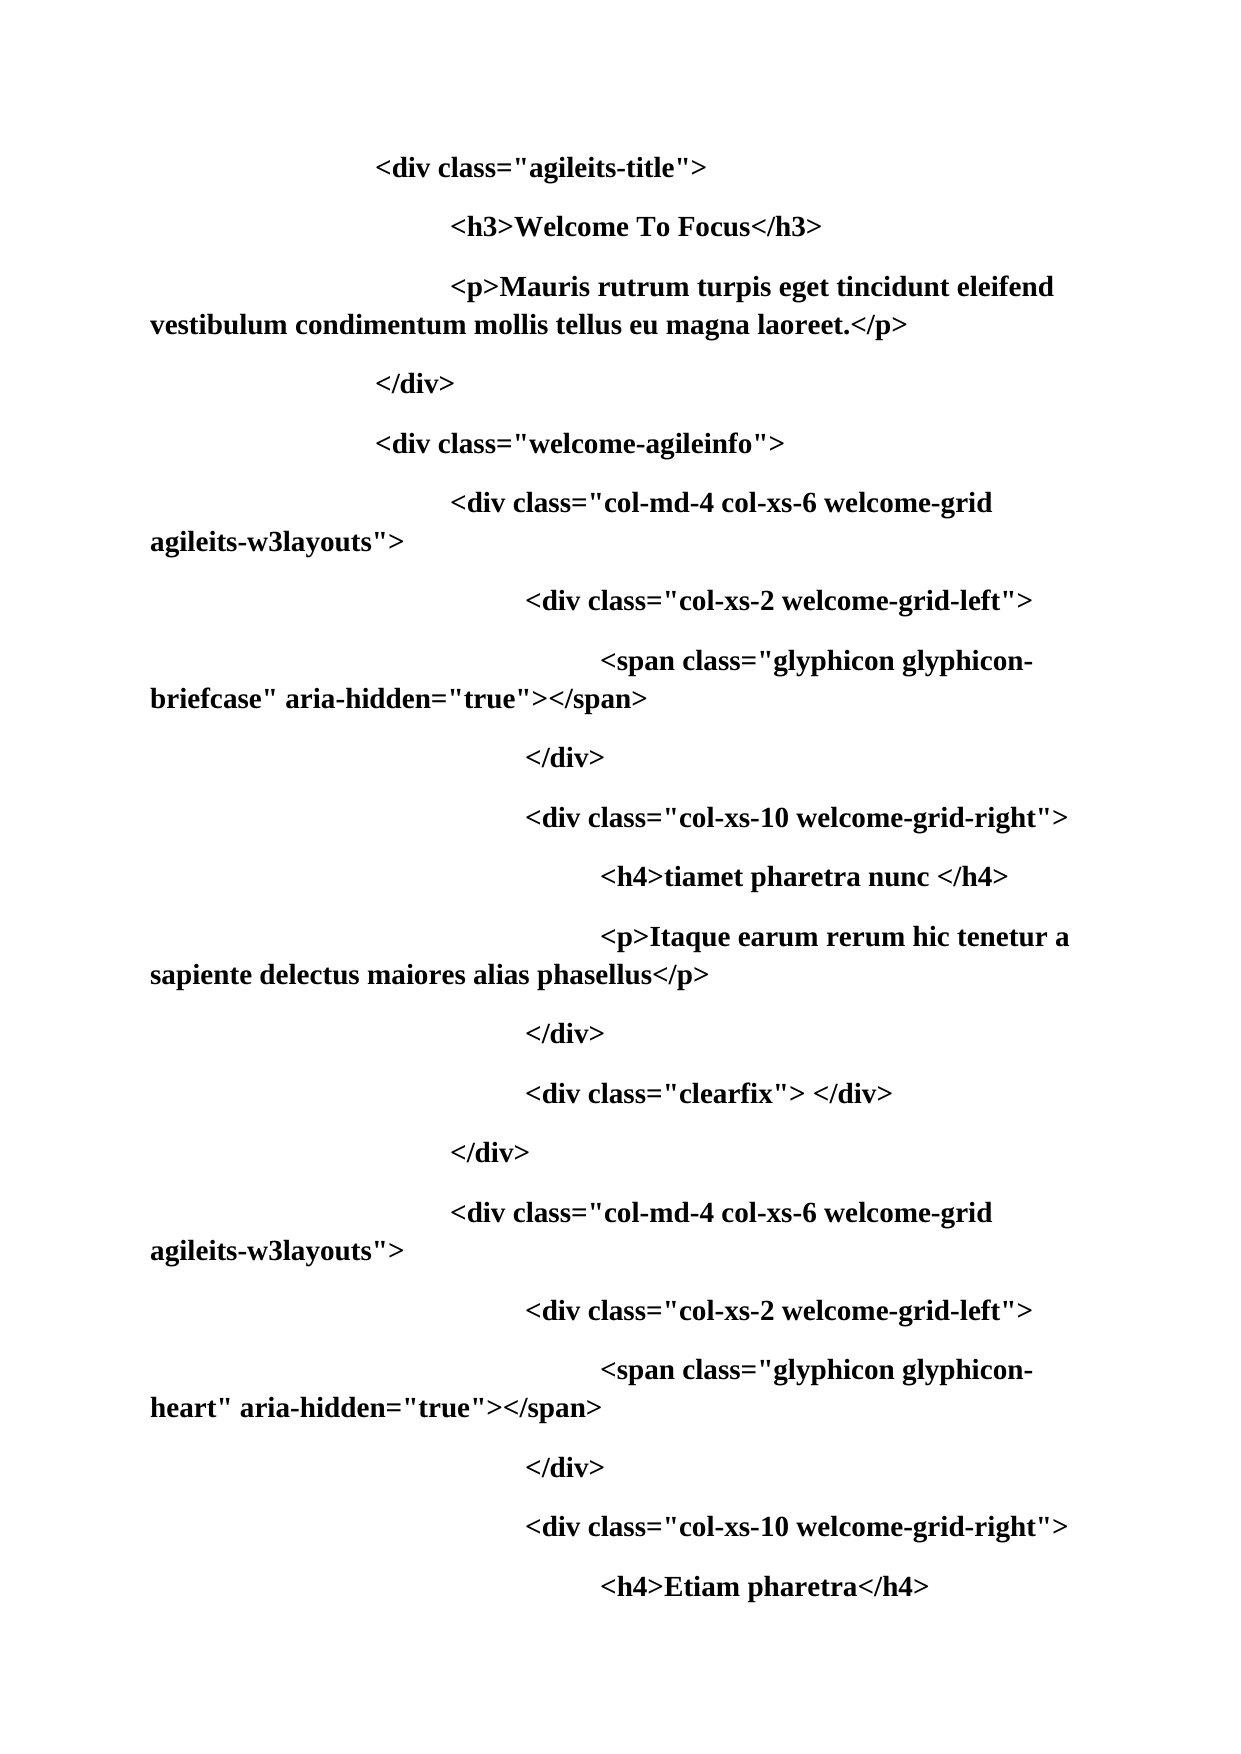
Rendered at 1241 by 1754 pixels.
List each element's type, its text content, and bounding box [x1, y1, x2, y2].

text </div> [150, 1135, 1090, 1169]
text <div class="col-md-4 col-xs-6 welcome-grid agileits-w3layouts"> [150, 1195, 1090, 1267]
text <p>Mauris rutrum turpis eget tincidunt eleifend vestibulum condimentum mollis tellus eu magna laoreet.</p> [150, 269, 1090, 341]
text </div> [150, 1017, 1090, 1050]
text <h4>Etiam pharetra</h4> [150, 1569, 1090, 1602]
text <div class="col-xs-2 welcome-grid-left"> [150, 583, 1090, 617]
text </div> [150, 1450, 1090, 1483]
text <span class="glyphicon glyphicon-heart" aria-hidden="true"></span> [150, 1352, 1090, 1424]
text <h3>Welcome To Focus</h3> [150, 209, 1090, 243]
text <div class="col-md-4 col-xs-6 welcome-grid agileits-w3layouts"> [150, 485, 1090, 557]
text </div> [150, 741, 1090, 774]
text <div class="col-xs-10 welcome-grid-right"> [150, 800, 1090, 833]
text <span class="glyphicon glyphicon-briefcase" aria-hidden="true"></span> [150, 643, 1090, 715]
text <div class="col-xs-2 welcome-grid-left"> [150, 1293, 1090, 1326]
text <div class="agileits-title"> [150, 150, 1090, 183]
text <div class="col-xs-10 welcome-grid-right"> [150, 1509, 1090, 1543]
text </div> [150, 367, 1090, 400]
text <div class="welcome-agileinfo"> [150, 426, 1090, 459]
text <h4>tiamet pharetra nunc </h4> [150, 859, 1090, 893]
text <div class="clearfix"> </div> [150, 1076, 1090, 1109]
text <p>Itaque earum rerum hic tenetur a sapiente delectus maiores alias phasellus</p> [150, 919, 1090, 991]
